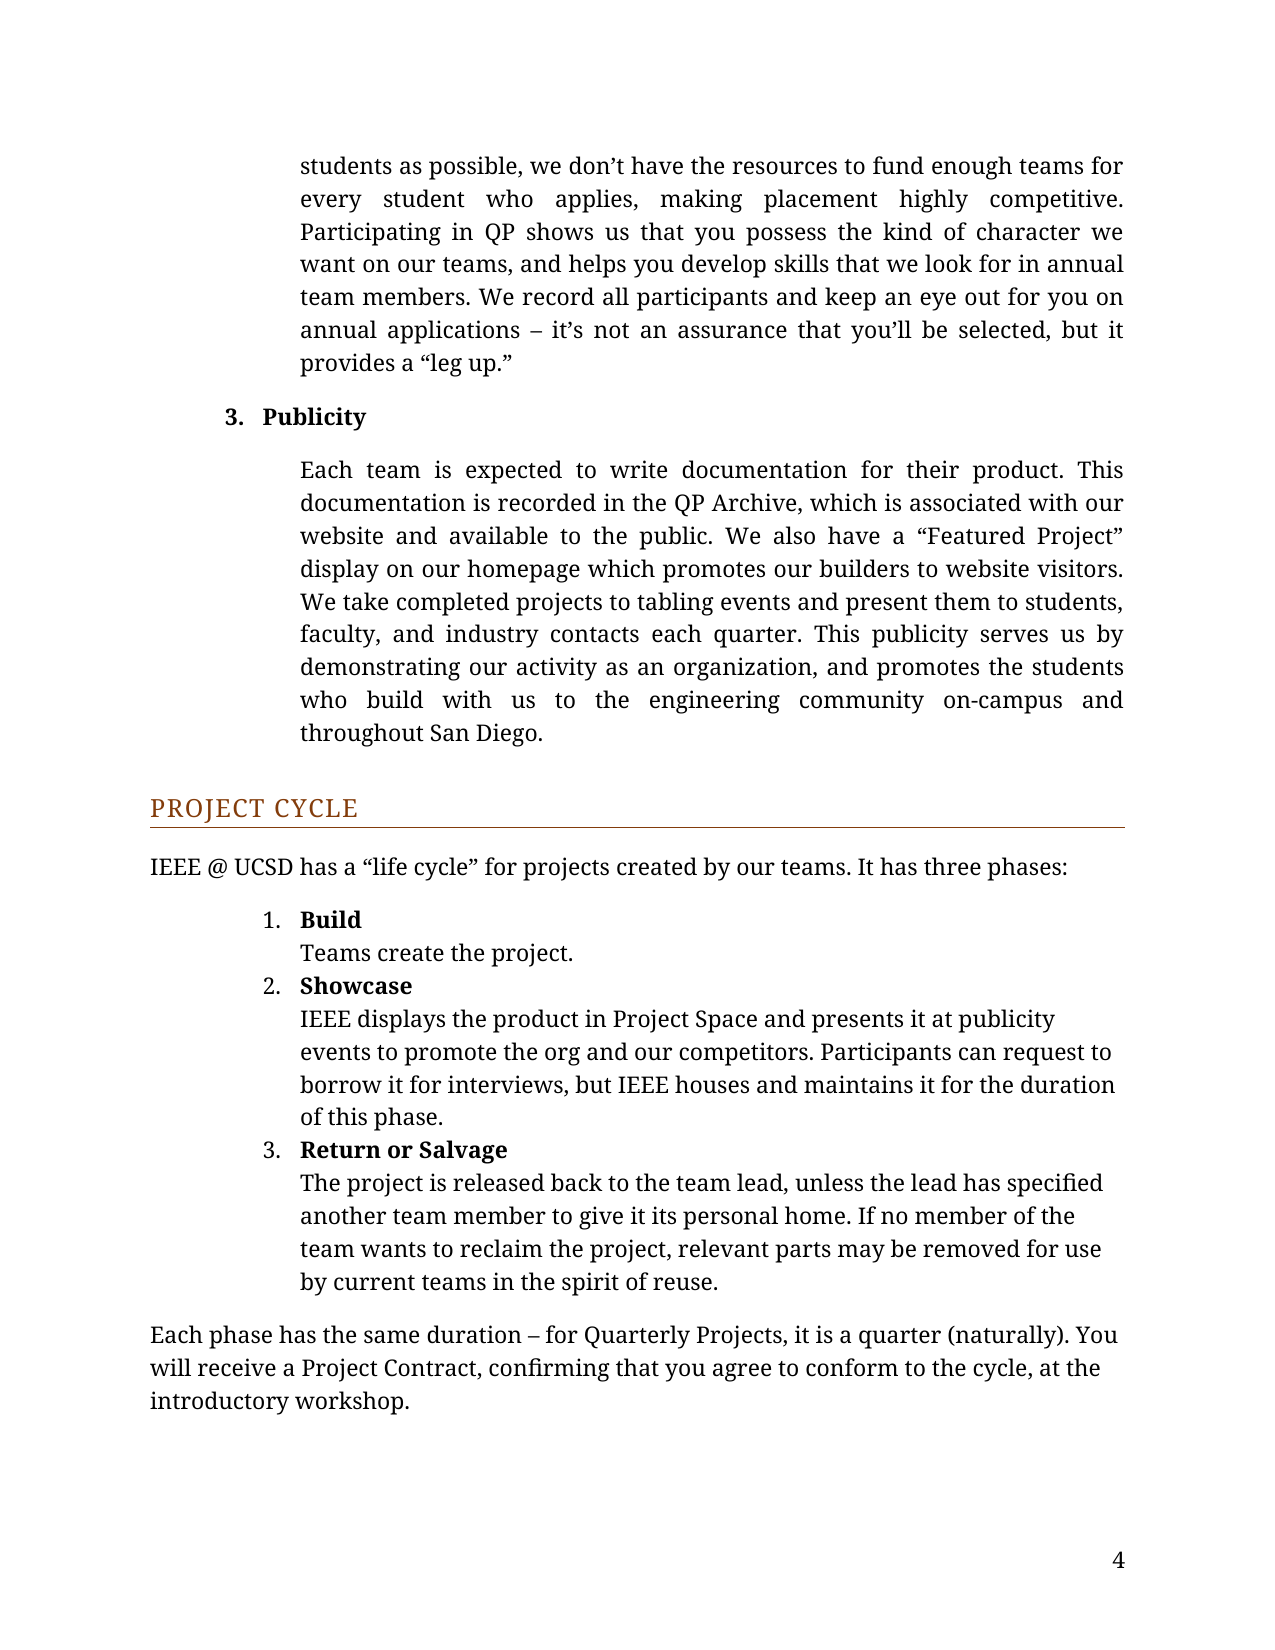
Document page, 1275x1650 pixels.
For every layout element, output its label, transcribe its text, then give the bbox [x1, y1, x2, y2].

text Each team is expected to write documentation for their product. This documentation is recorded in the QP Archive, which is associated with our website and available to the public. We also have a “Featured Project” display on our homepage which promotes our builders to website visitors. We take completed projects to tabling events and present them to students, faculty, and industry contacts each quarter. This publicity serves us by demonstrating our activity as an organization, and promotes the students who build with us to the engineering community on-campus and throughout San Diego. [300, 454, 1125, 748]
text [300, 150, 1125, 378]
text IEEE @ UCSD has a “life cycle” for projects created by our teams. It has three phases: [150, 851, 1125, 882]
list Publicity [225, 401, 1125, 432]
list Showcase IEEE displays the product in Project Space and presents it at publicity events to promote the org and our competitors. Participants can request to borrow it for interviews, but IEEE houses and maintains it for the duration of this phase. [262, 970, 1125, 1133]
text Each phase has the same duration – for Quarterly Projects, it is a quarter (naturally). You will receive a Project Contract, confirming that you agree to conform to the cycle, at the introductory workshop. [150, 1319, 1125, 1416]
list Build Teams create the project. [262, 904, 1125, 968]
subtitle Project Cycle [150, 791, 1125, 827]
list Return or Salvage The project is released back to the team lead, unless the lead has specified another team member to give it its personal home. If no member of the team wants to reclaim the project, relevant parts may be removed for use by current teams in the spirit of reuse. [262, 1134, 1125, 1297]
